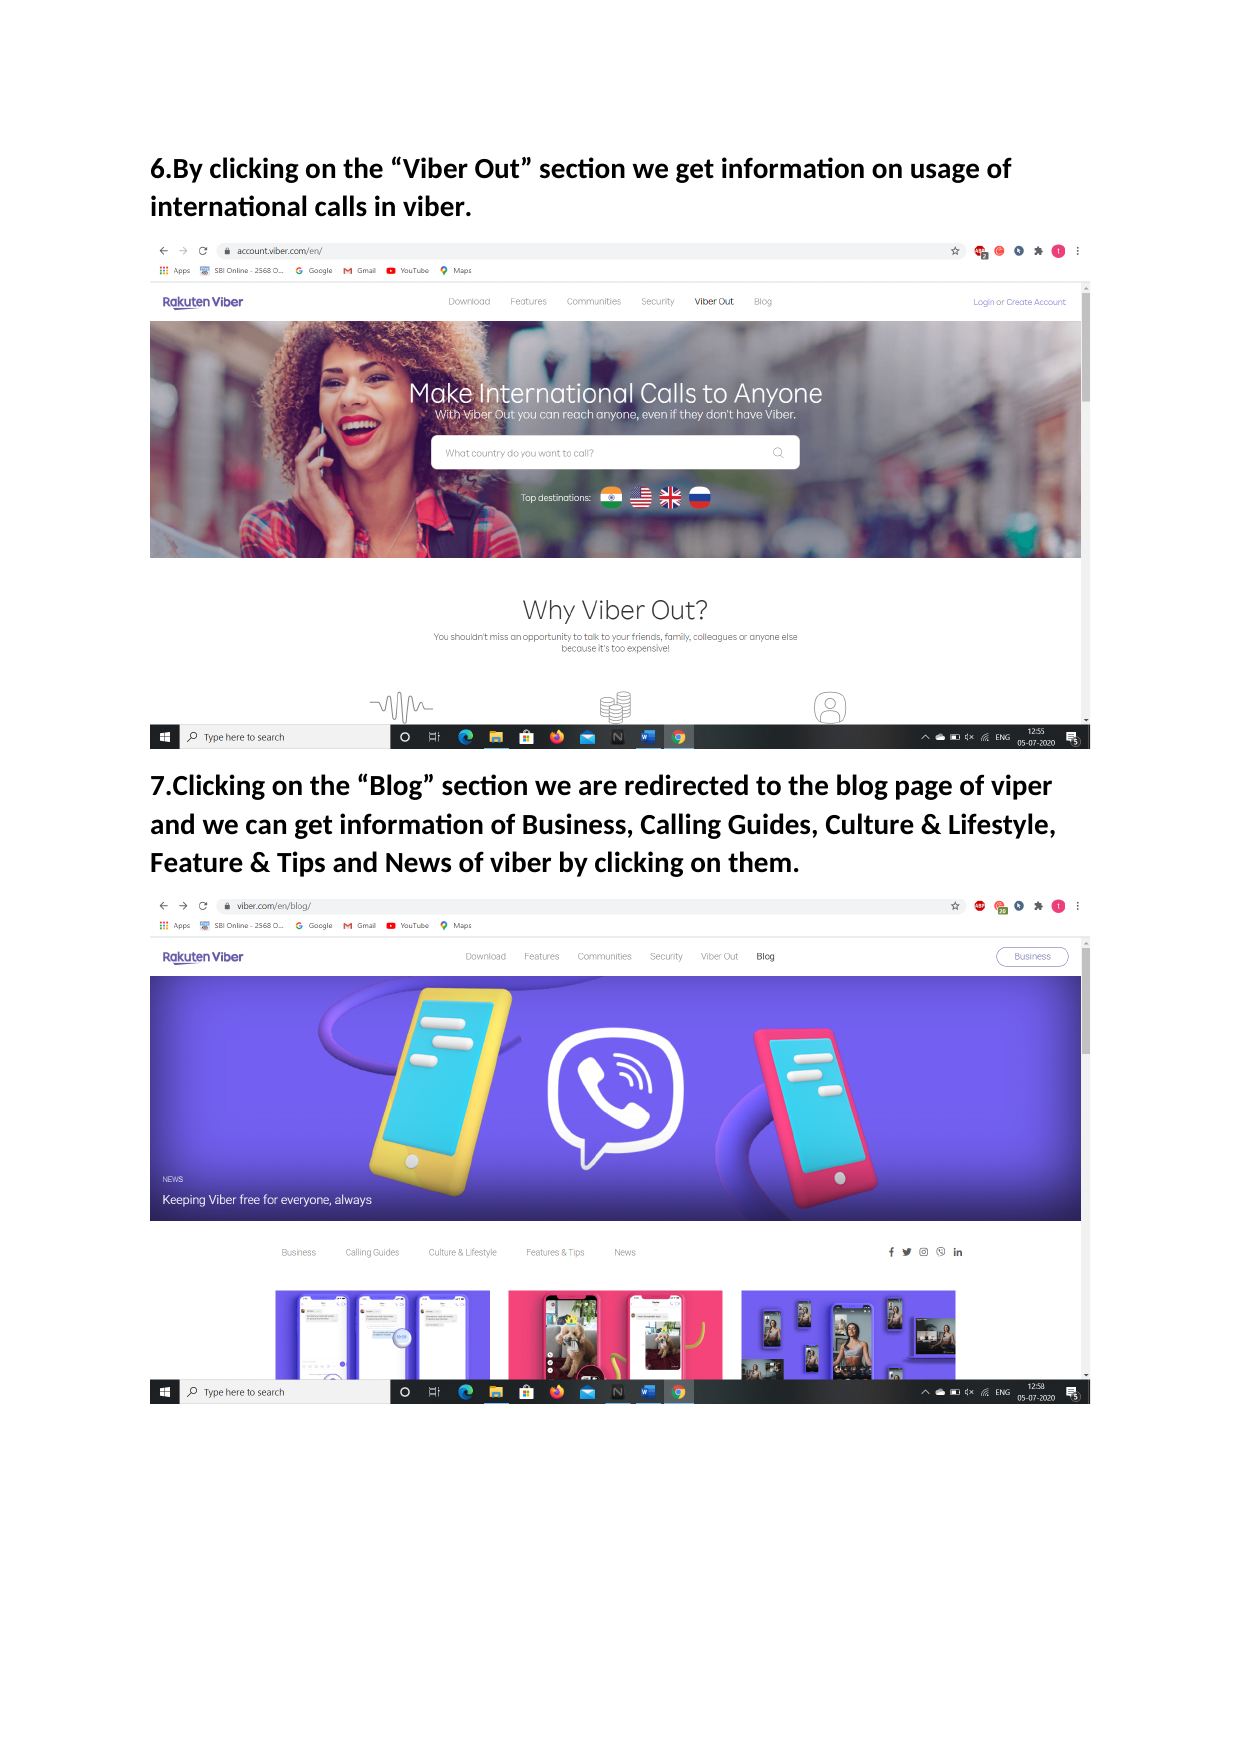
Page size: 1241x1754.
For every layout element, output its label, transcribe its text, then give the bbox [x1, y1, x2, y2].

text 6.By clicking on the “Viber Out” section we get information on usage of international calls in viber. [150, 150, 1090, 224]
picture [150, 243, 1091, 749]
text 7.Clicking on the “Blog” section we are redirected to the blog page of viper and we can get information of Business, Calling Guides, Culture & Lifestyle, Feature & Tips and News of viber by clicking on them. [150, 767, 1090, 880]
picture [150, 899, 1091, 1404]
